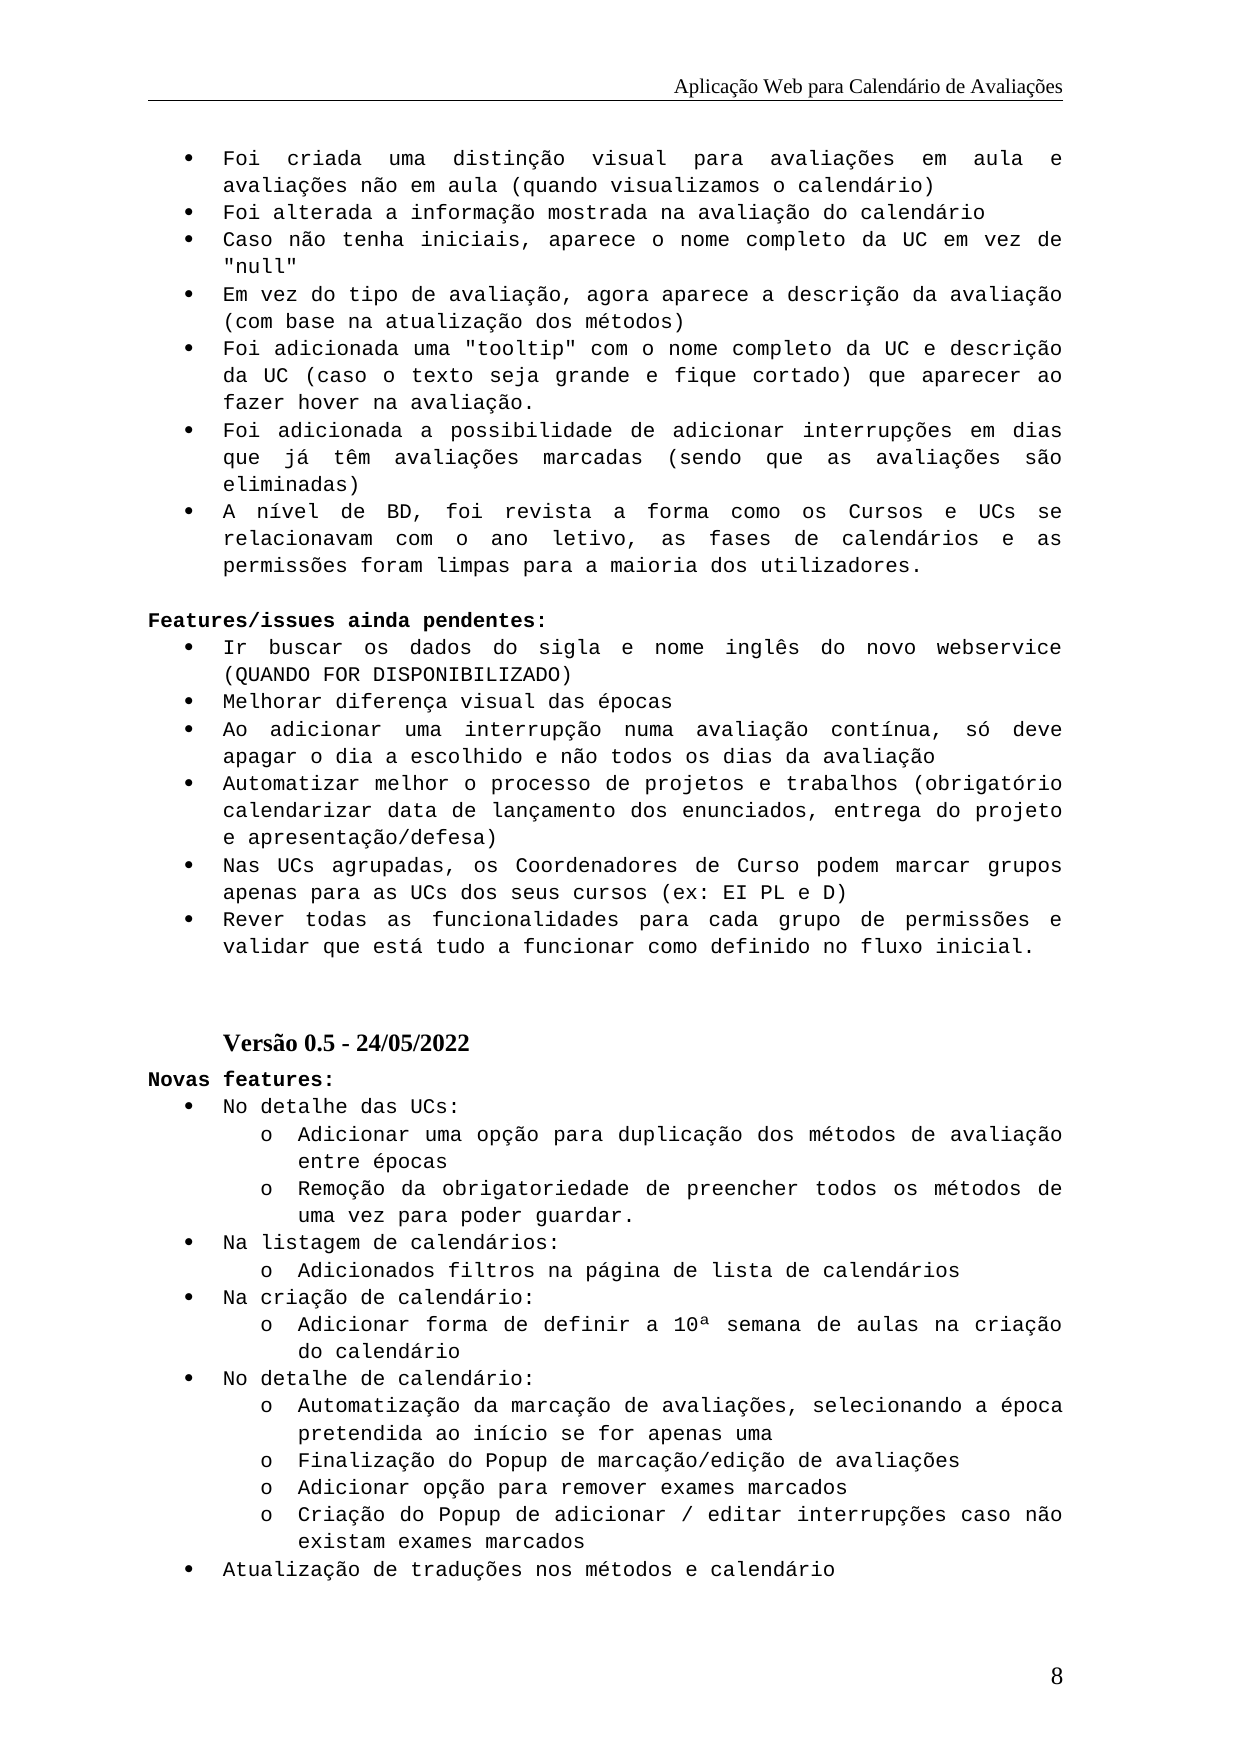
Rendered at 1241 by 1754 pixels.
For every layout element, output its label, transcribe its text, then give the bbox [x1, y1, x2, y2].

list Foi adicionada a possibilidade de adicionar interrupções em dias que já têm avaliações marcadas (sendo que as avaliações são eliminadas) [185, 419, 1063, 498]
list Adicionados filtros na página de lista de calendários [260, 1259, 1063, 1283]
list Atualização de traduções nos métodos e calendário [185, 1559, 1063, 1582]
list Remoção da obrigatoriedade de preencher todos os métodos de uma vez para poder guardar. [260, 1178, 1063, 1229]
list Automatizar melhor o processo de projetos e trabalhos (obrigatório calendarizar data de lançamento dos enunciados, entrega do projeto e apresentação/defesa) [185, 773, 1063, 851]
list No detalhe das UCs: [185, 1096, 1063, 1120]
list Automatização da marcação de avaliações, selecionando a época pretendida ao início se for apenas uma [260, 1396, 1063, 1446]
list Foi alterada a informação mostrada na avaliação do calendário [185, 202, 1063, 226]
list A nível de BD, foi revista a forma como os Cursos e UCs se relacionavam com o ano letivo, as fases de calendários e as permissões foram limpas para a maioria dos utilizadores. [185, 501, 1063, 579]
text Novas features: [148, 1069, 1063, 1093]
list Na listagem de calendários: [185, 1232, 1063, 1256]
list Na criação de calendário: [185, 1287, 1063, 1310]
list Nas UCs agrupadas, os Coordenadores de Curso podem marcar grupos apenas para as UCs dos seus cursos (ex: EI PL e D) [185, 854, 1063, 905]
list Ir buscar os dados do sigla e nome inglês do novo webservice (QUANDO FOR DISPONIBILIZADO) [185, 637, 1063, 688]
list Rever todas as funcionalidades para cada grupo de permissões e validar que está tudo a funcionar como definido no fluxo inicial. [185, 909, 1063, 960]
list No detalhe de calendário: [185, 1368, 1063, 1392]
list Em vez do tipo de avaliação, agora aparece a descrição da avaliação (com base na atualização dos métodos) [185, 284, 1063, 334]
list Adicionar opção para remover exames marcados [260, 1477, 1063, 1501]
list Ao adicionar uma interrupção numa avaliação contínua, só deve apagar o dia a escolhido e não todos os dias da avaliação [185, 719, 1063, 769]
list Foi adicionada uma "tooltip" com o nome completo da UC e descrição da UC (caso o texto seja grande e fique cortado) que aparecer ao fazer hover na avaliação. [185, 338, 1063, 416]
list Adicionar uma opção para duplicação dos métodos de avaliação entre épocas [260, 1124, 1063, 1174]
list Criação do Popup de adicionar / editar interrupções caso não existam exames marcados [260, 1504, 1063, 1555]
list Caso não tenha iniciais, aparece o nome completo da UC em vez de "null" [185, 229, 1063, 280]
list Melhorar diferença visual das épocas [185, 691, 1063, 715]
text Features/issues ainda pendentes: [148, 610, 1063, 633]
subtitle Versão 0.5 - 24/05/2022 [223, 1028, 1063, 1057]
list Foi criada uma distinção visual para avaliações em aula e avaliações não em aula (quando visualizamos o calendário) [185, 148, 1063, 198]
list Finalização do Popup de marcação/edição de avaliações [260, 1450, 1063, 1473]
list Adicionar forma de definir a 10ª semana de aulas na criação do calendário [260, 1314, 1063, 1365]
